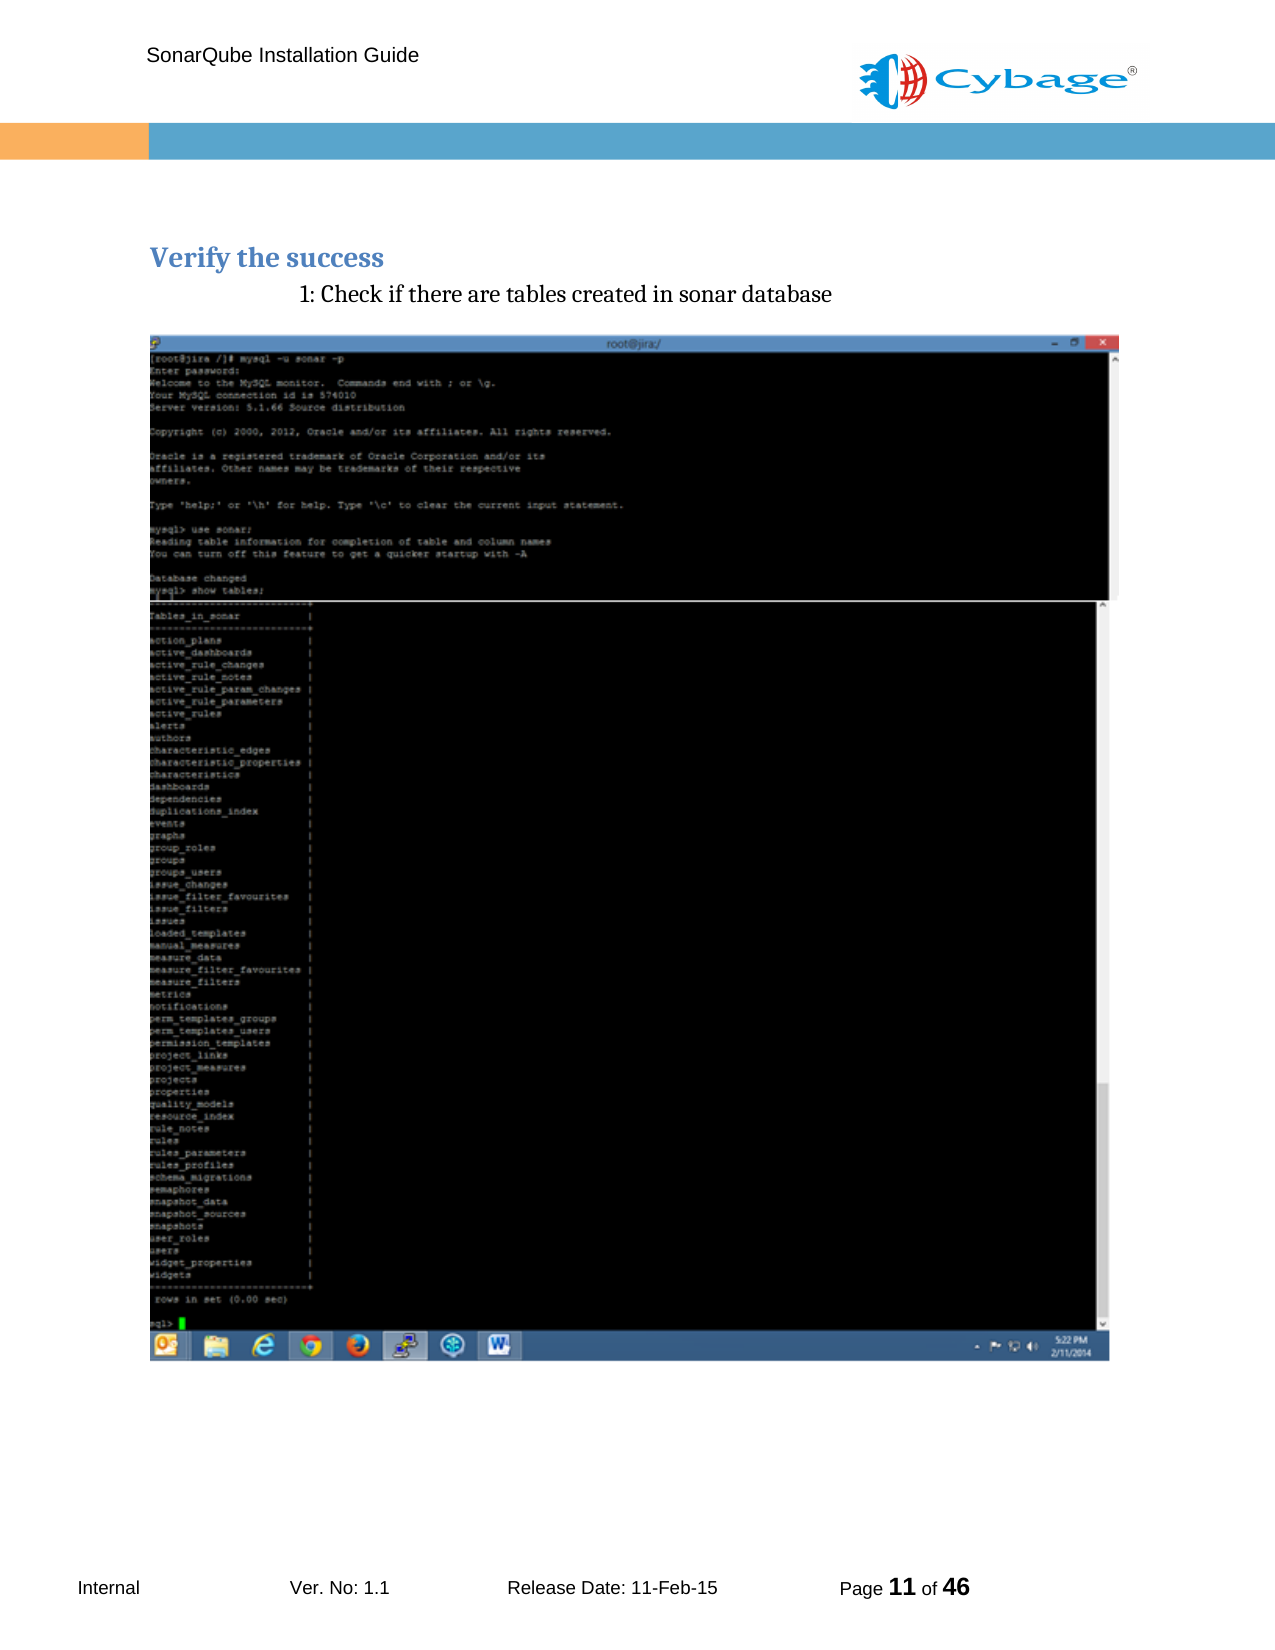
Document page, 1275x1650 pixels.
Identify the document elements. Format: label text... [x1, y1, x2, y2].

subtitle Verify the success [150, 241, 1125, 275]
picture [150, 333, 1119, 1369]
picture [851, 43, 1150, 123]
list 1: Check if there are tables created in sonar database [300, 280, 1125, 309]
